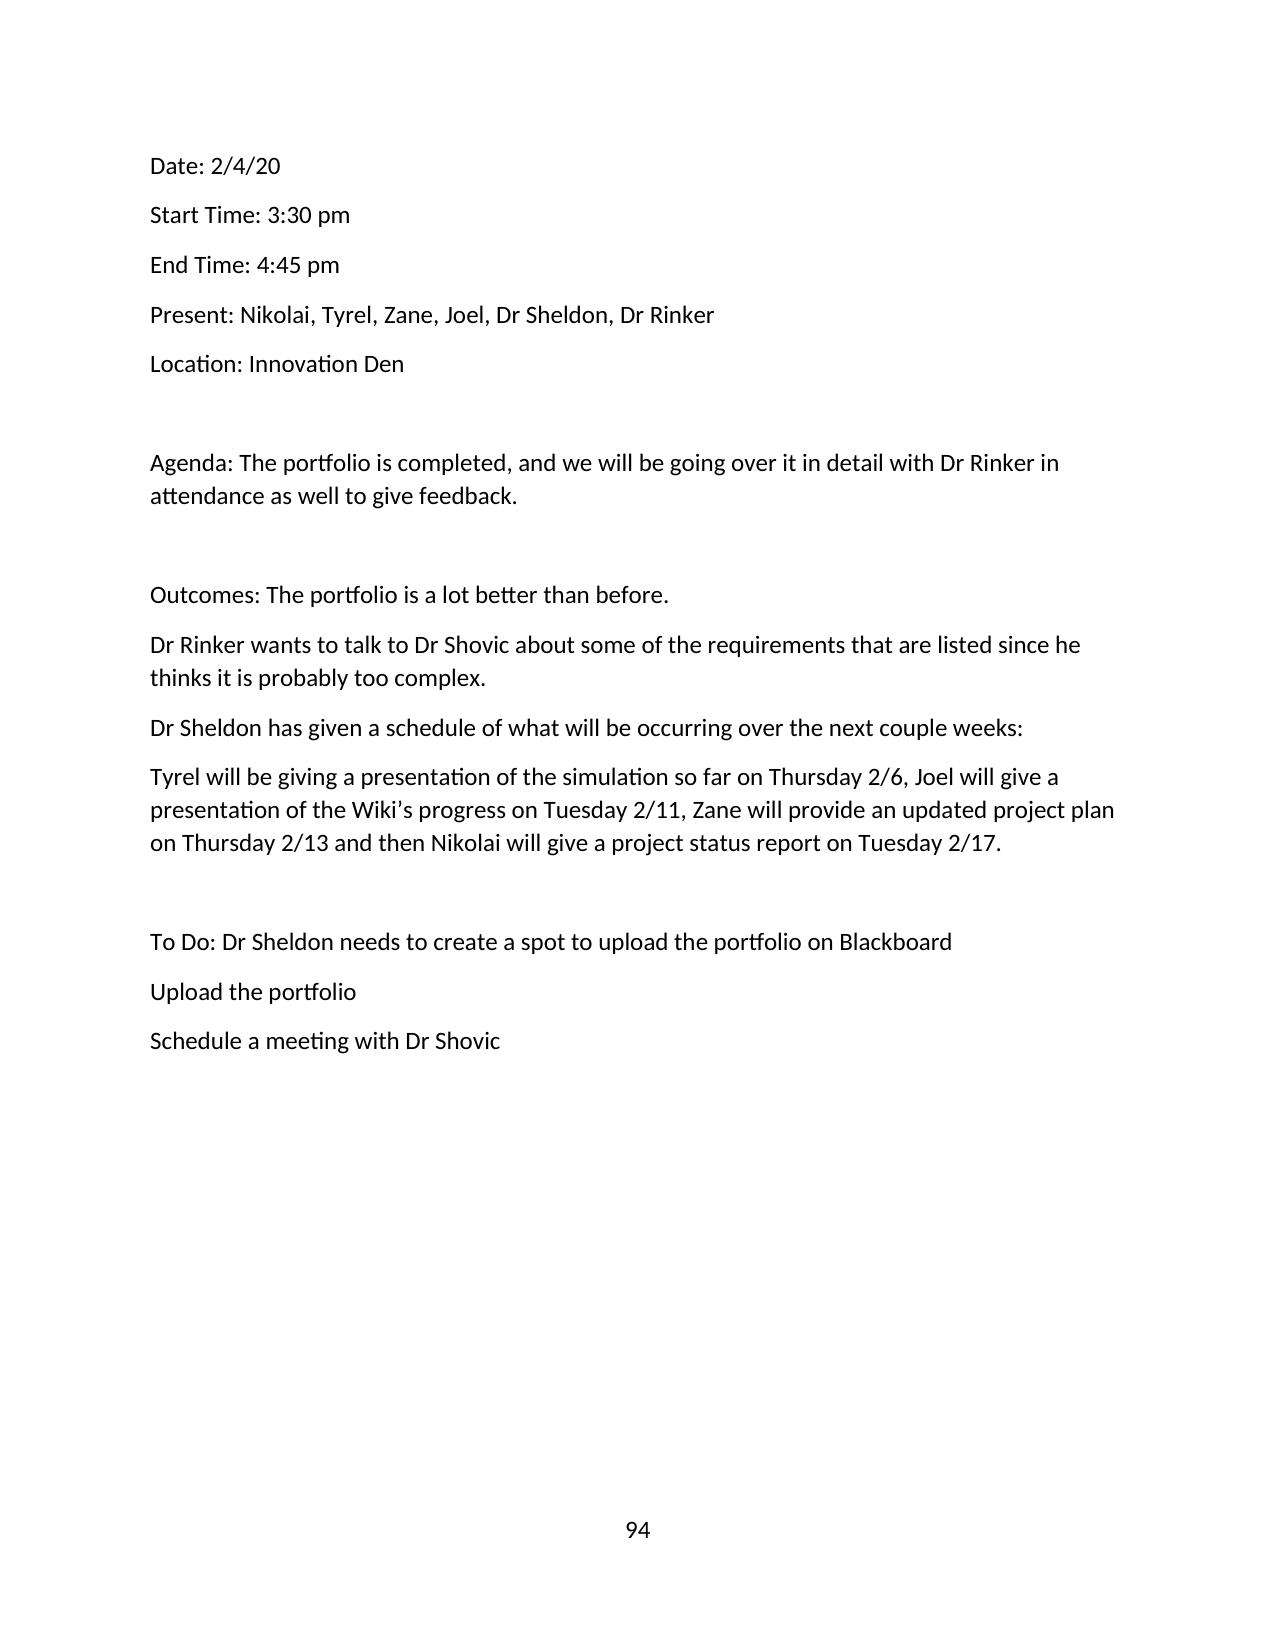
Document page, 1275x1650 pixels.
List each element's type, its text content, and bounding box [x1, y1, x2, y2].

text Upload the portfolio [150, 976, 1125, 1006]
text Date: 2/4/20 [150, 150, 1125, 181]
text End Time: 4:45 pm [150, 249, 1125, 280]
text Present: Nikolai, Tyrel, Zane, Joel, Dr Sheldon, Dr Rinker [150, 299, 1125, 329]
text Tyrel will be giving a presentation of the simulation so far on Thursday 2/6, Joel will give a presentation of the Wiki’s progress on Tuesday 2/11, Zane will provide an updated project plan on Thursday 2/13 and then Nikolai will give a project status report on Tuesday 2/17. [150, 761, 1125, 858]
text Schedule a meeting with Dr Shovic [150, 1025, 1125, 1056]
text To Do: Dr Sheldon needs to create a spot to upload the portfolio on Blackboard [150, 926, 1125, 957]
text Outcomes: The portfolio is a lot better than before. [150, 579, 1125, 610]
text Start Time: 3:30 pm [150, 199, 1125, 230]
text Location: Innovation Den [150, 348, 1125, 379]
text Dr Sheldon has given a schedule of what will be occurring over the next couple weeks: [150, 712, 1125, 742]
text Agenda: The portfolio is completed, and we will be going over it in detail with Dr Rinker in attendance as well to give feedback. [150, 447, 1125, 511]
text Dr Rinker wants to talk to Dr Shovic about some of the requirements that are listed since he thinks it is probably too complex. [150, 629, 1125, 693]
